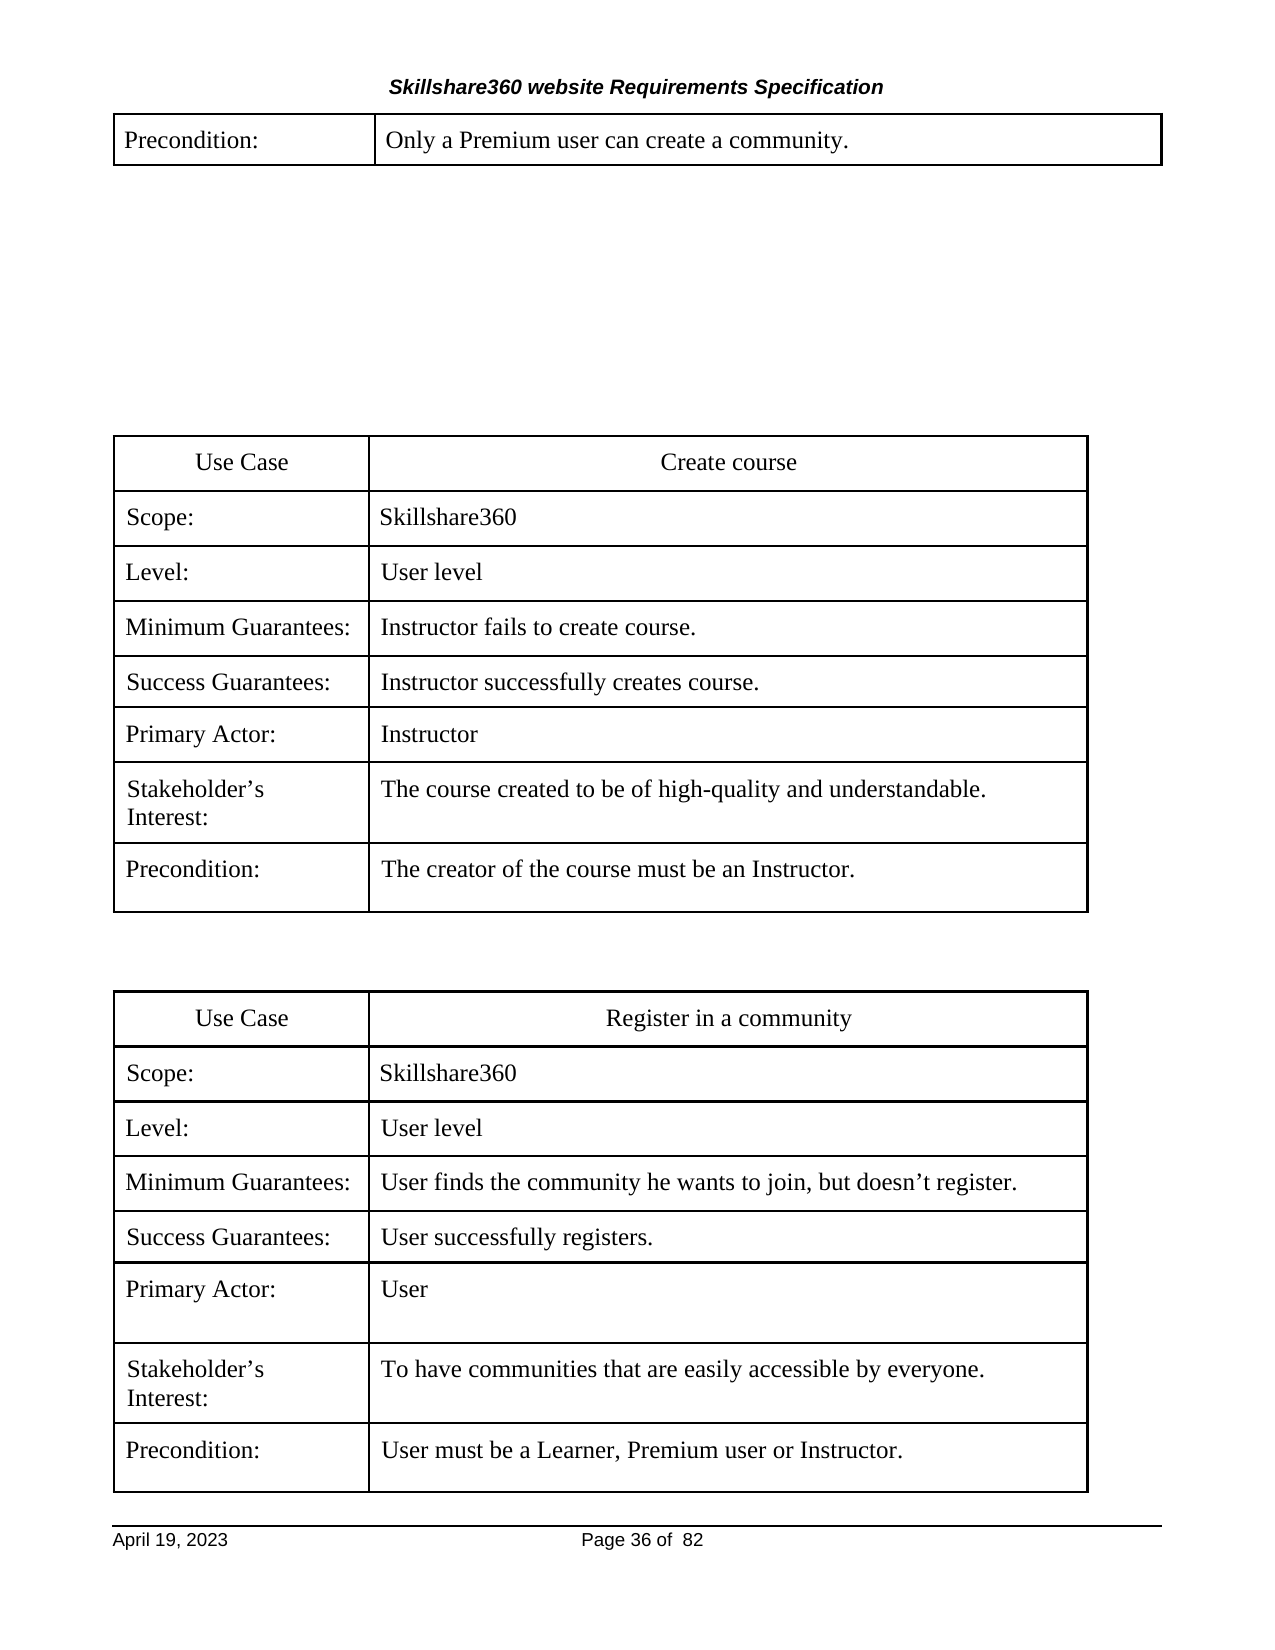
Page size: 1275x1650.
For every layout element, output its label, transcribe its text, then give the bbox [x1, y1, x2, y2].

table_cell Primary Actor: [115, 1264, 368, 1342]
table_cell To have communities that are easily accessible by everyone. [370, 1344, 1086, 1422]
table_cell Stakeholder’s Interest: [115, 1344, 368, 1422]
table_header Register in a community [370, 993, 1086, 1045]
table_cell User must be a Learner, Premium user or Instructor. [370, 1424, 1086, 1491]
table_cell Precondition: [115, 844, 368, 911]
table_cell User level [370, 547, 1086, 599]
table_cell Success Guarantees: [115, 657, 368, 706]
table_cell Instructor [370, 708, 1086, 761]
table_header Use Case [115, 437, 368, 490]
table_cell Primary Actor: [115, 708, 368, 761]
table_cell User [370, 1264, 1086, 1342]
table_cell Precondition: [115, 115, 374, 164]
table_cell Only a Premium user can create a community. [376, 115, 1160, 164]
table_cell User finds the community he wants to join, but doesn’t register. [370, 1157, 1086, 1210]
table_cell Skillshare360 [370, 492, 1086, 545]
table_cell User successfully registers. [370, 1212, 1086, 1261]
table_cell Level: [115, 547, 368, 599]
table_cell Skillshare360 [370, 1048, 1086, 1100]
table_cell Scope: [115, 492, 368, 545]
table_cell Minimum Guarantees: [115, 1157, 368, 1210]
table_cell Success Guarantees: [115, 1212, 368, 1261]
table_cell Stakeholder’s Interest: [115, 763, 368, 842]
table_header Use Case [115, 993, 368, 1045]
table_header Create course [370, 437, 1086, 490]
table_cell Instructor fails to create course. [370, 602, 1086, 654]
table_cell User level [370, 1103, 1086, 1155]
table_cell Precondition: [115, 1424, 368, 1491]
table_cell Instructor successfully creates course. [370, 657, 1086, 706]
table_cell Minimum Guarantees: [115, 602, 368, 654]
table_cell The course created to be of high-quality and understandable. [370, 763, 1086, 842]
table_cell Scope: [115, 1048, 368, 1100]
table_cell The creator of the course must be an Instructor. [370, 844, 1086, 911]
table_cell Level: [115, 1103, 368, 1155]
